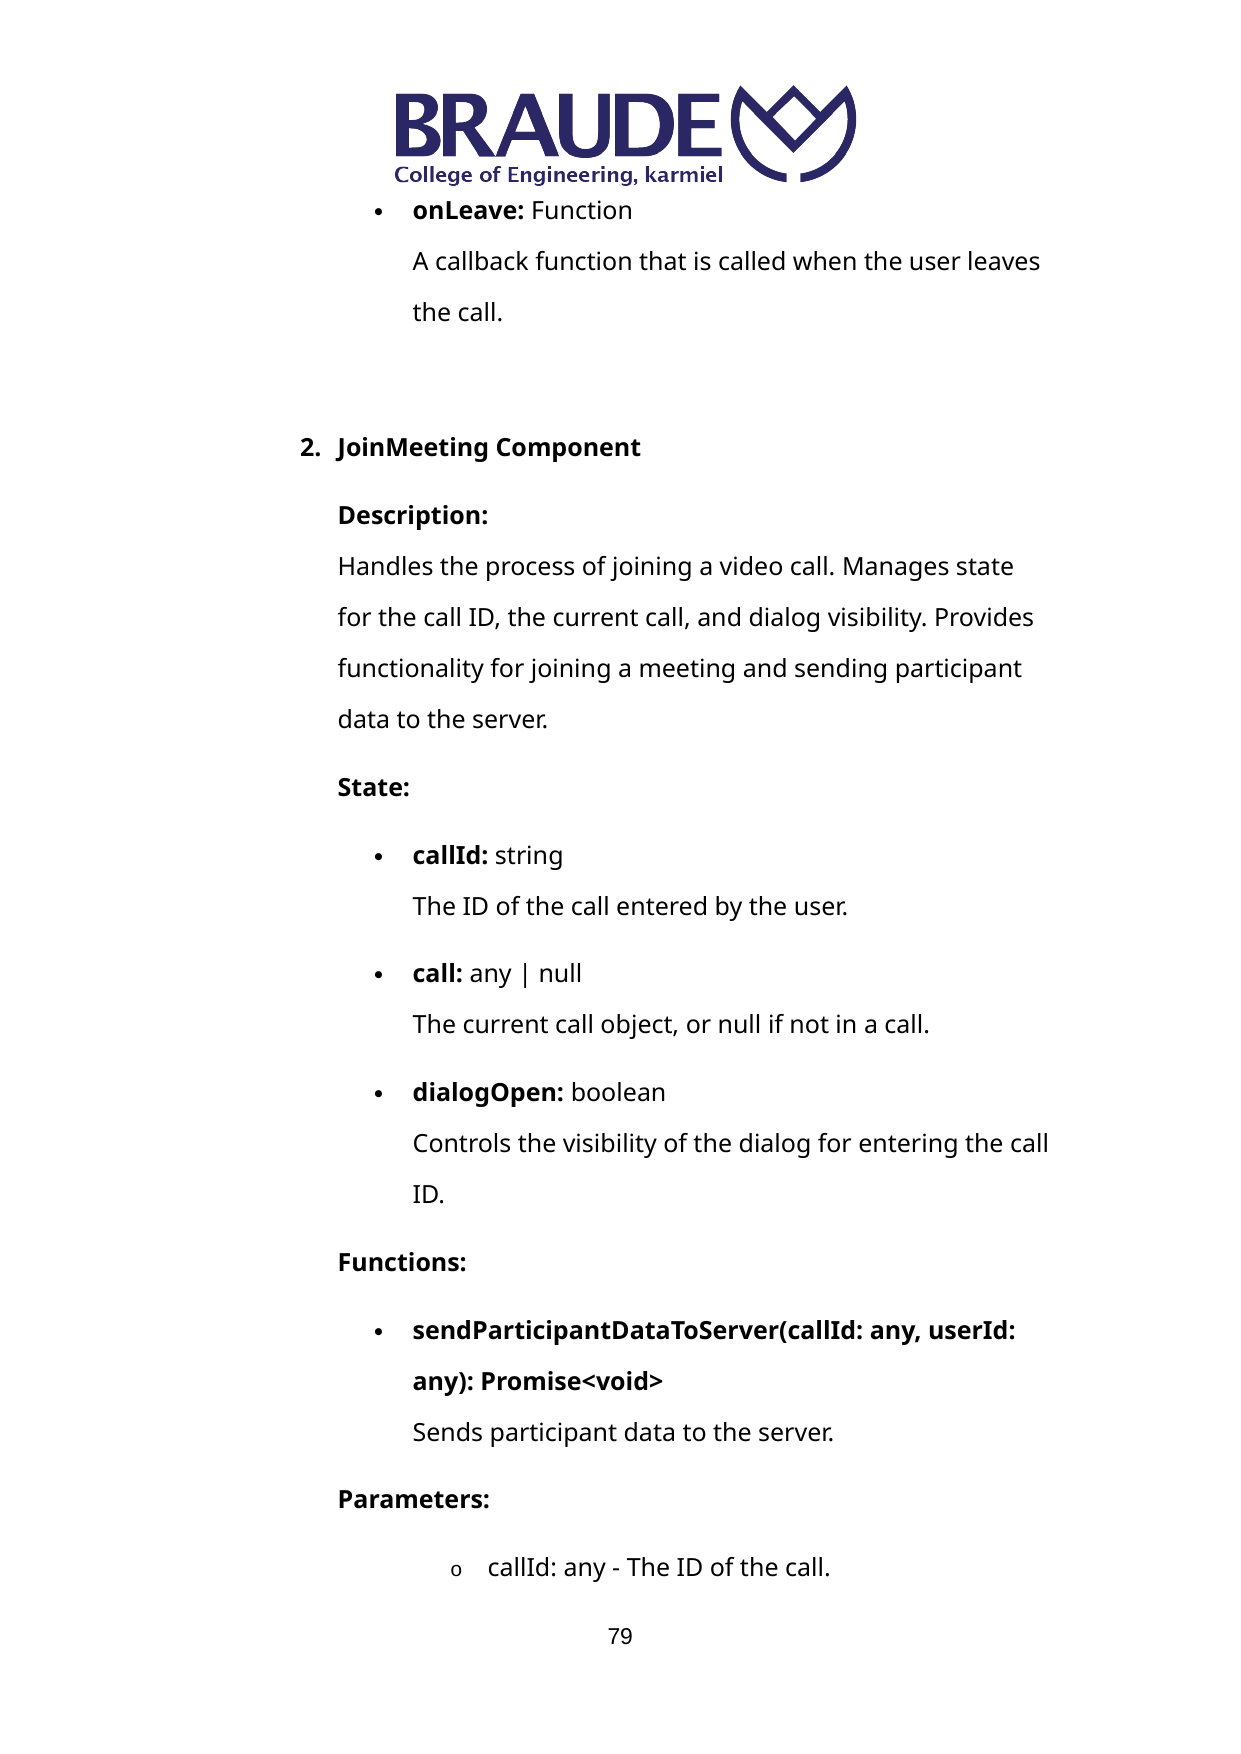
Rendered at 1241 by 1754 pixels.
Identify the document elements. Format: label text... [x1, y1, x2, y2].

list callId: string The ID of the call entered by the user. [375, 837, 1053, 922]
text Description: Handles the process of joining a video call. Manages state for the call ID, the current call, and dialog visibility. Provides functionality for joining a meeting and sending participant data to the server. [337, 498, 1053, 736]
list dialogOpen: boolean Controls the visibility of the dialog for entering the call ID. [375, 1075, 1053, 1211]
picture [369, 73, 871, 193]
list JoinMeeting Component [300, 430, 1053, 464]
list sendParticipantDataToServer(callId: any, userId: any): Promise<void> Sends participant data to the server. [375, 1312, 1053, 1448]
list call: any | null The current call object, or null if not in a call. [375, 956, 1053, 1041]
list callId: any - The ID of the call. [450, 1550, 1053, 1584]
text State: [337, 769, 1053, 804]
list onLeave: Function A callback function that is called when the user leaves the call. [375, 192, 1053, 329]
text Parameters: [337, 1482, 1053, 1516]
text Functions: [337, 1244, 1053, 1279]
